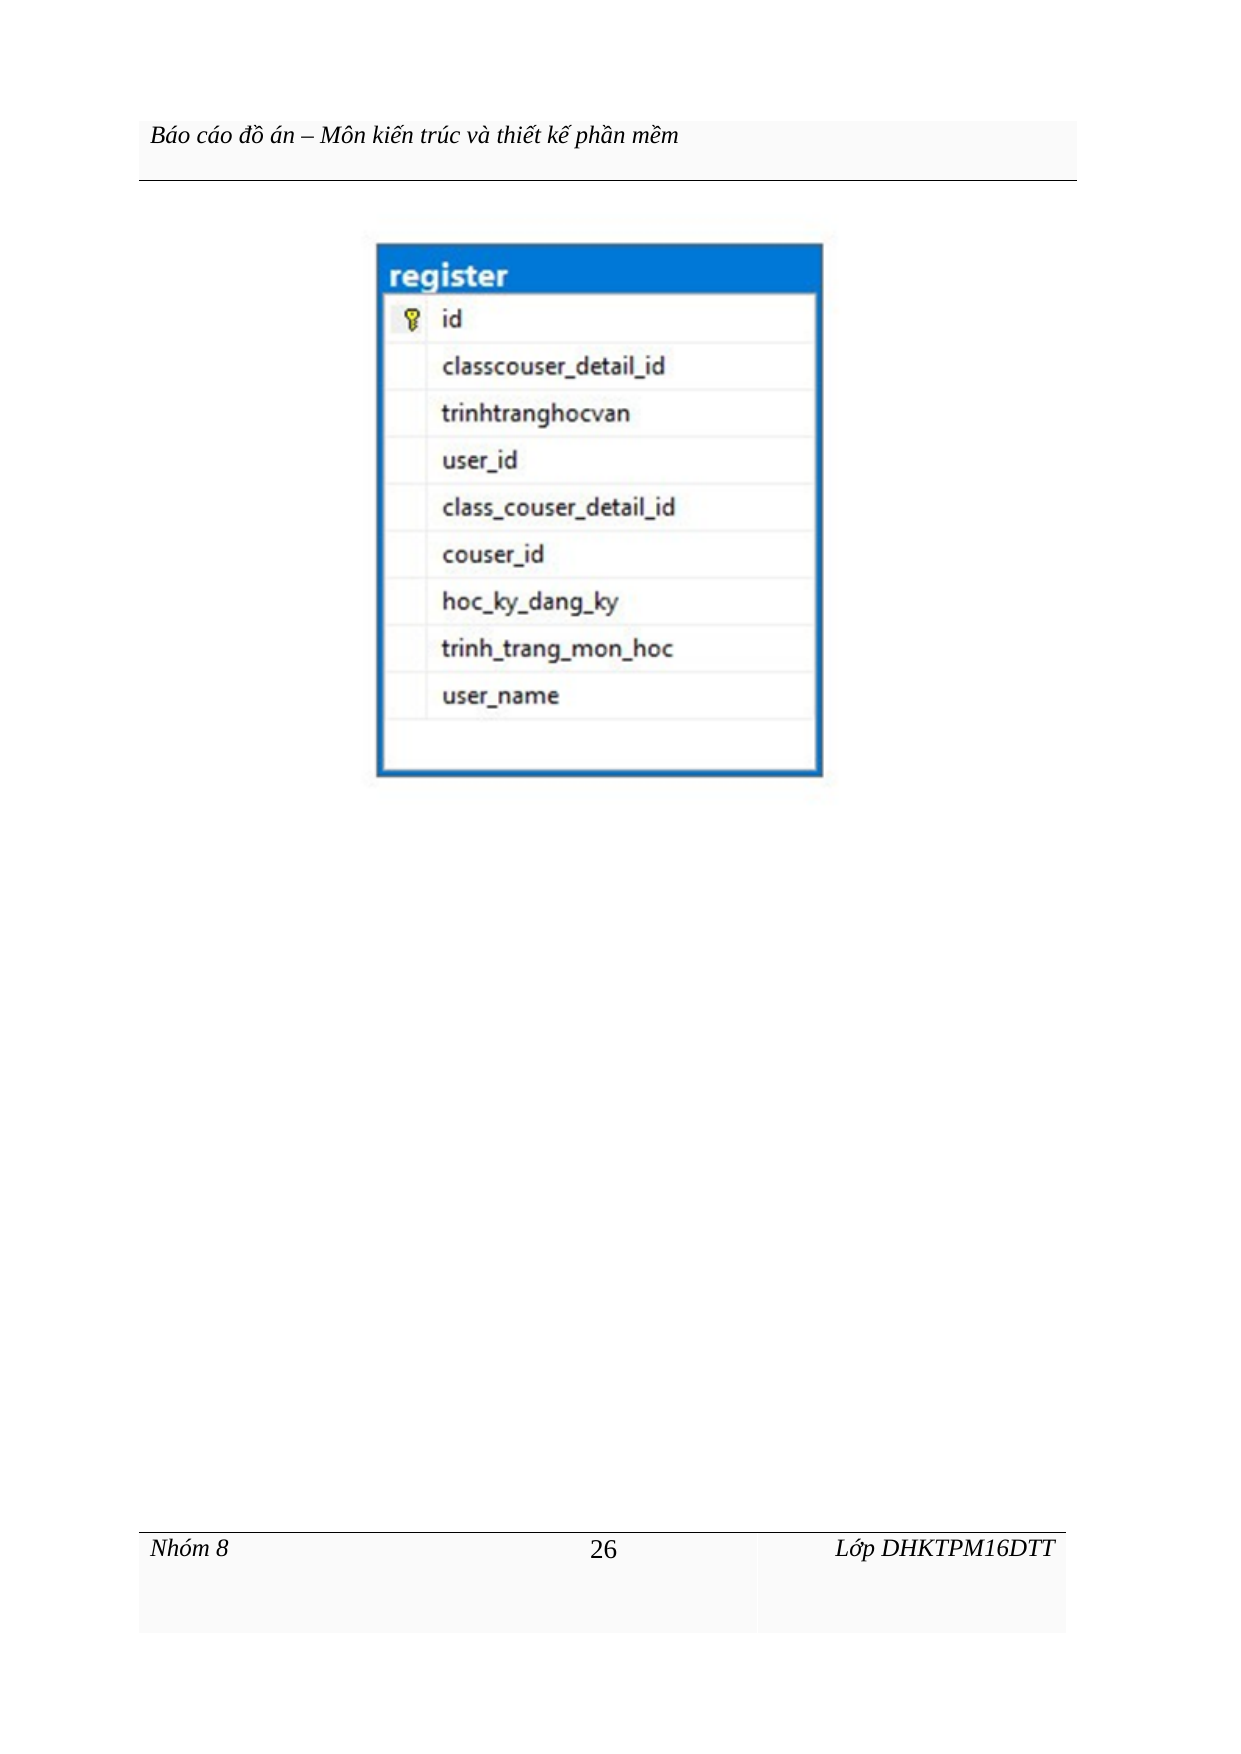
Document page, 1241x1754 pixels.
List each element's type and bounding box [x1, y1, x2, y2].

picture [300, 210, 874, 815]
